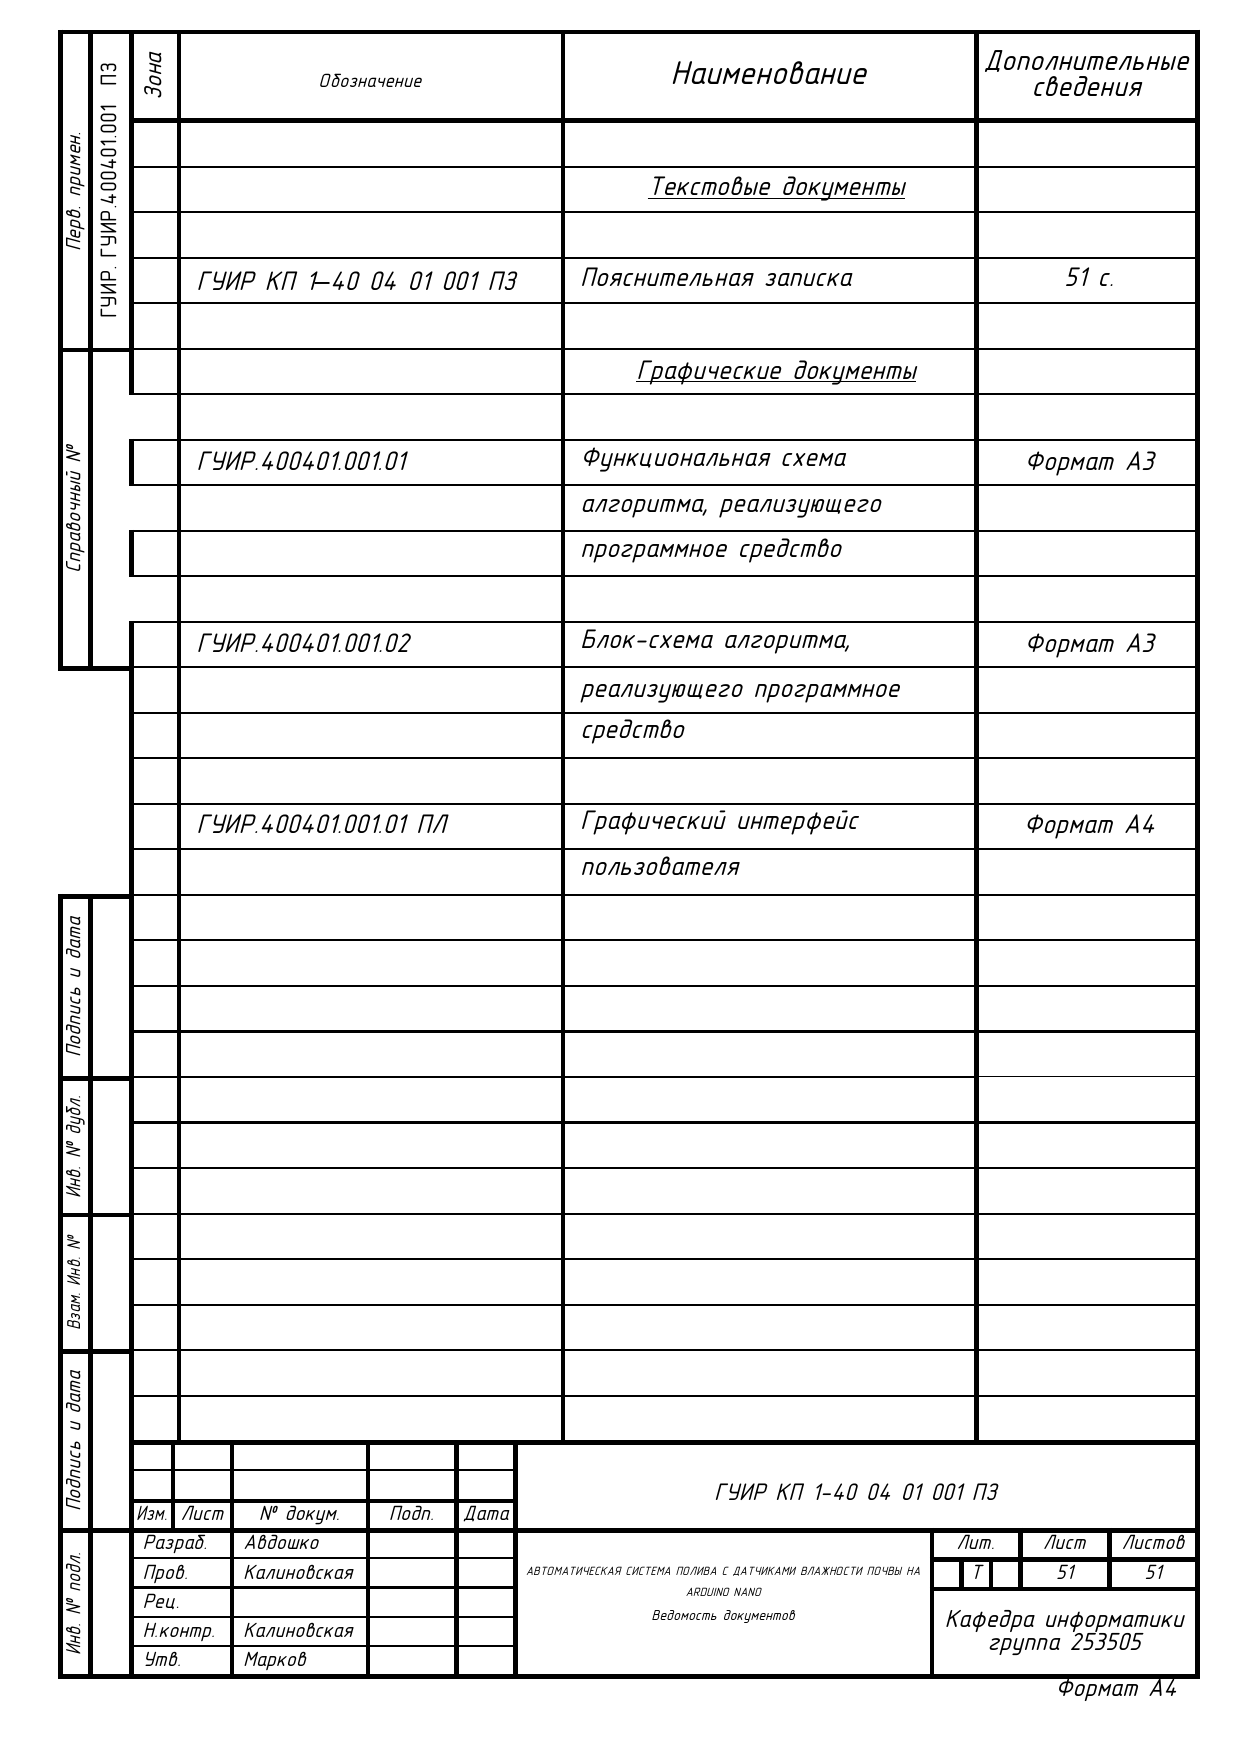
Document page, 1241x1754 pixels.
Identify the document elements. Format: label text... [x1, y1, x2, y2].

table_cell Функциональная схема [565, 441, 974, 484]
table_cell Взам. Инв. № [63, 1217, 88, 1349]
table_cell Подп. [370, 1503, 454, 1528]
table_cell [181, 304, 561, 348]
table_cell [134, 1033, 177, 1076]
table_cell [181, 1260, 561, 1303]
table_cell [134, 350, 177, 393]
table_cell Рец. [134, 1589, 230, 1616]
table_cell [565, 213, 974, 257]
table_cell [979, 304, 1195, 348]
table_cell [134, 259, 177, 302]
table_cell [979, 1397, 1195, 1440]
table_cell [181, 1169, 561, 1212]
table_cell программное средство [565, 532, 974, 575]
table_cell [181, 1033, 561, 1076]
table_cell [979, 395, 1195, 439]
table_cell [134, 1445, 171, 1469]
table_cell [134, 1215, 177, 1258]
table_cell [93, 1217, 129, 1349]
table_header Зона [134, 34, 177, 118]
table_cell [134, 1306, 177, 1349]
table_cell [565, 577, 974, 621]
table_cell [459, 1471, 513, 1499]
table_cell [370, 1647, 454, 1674]
table_cell [134, 1351, 177, 1394]
table_cell ГУИР КП 1-40 04 01 001 ПЗ [518, 1445, 1195, 1528]
table_cell [979, 1033, 1195, 1076]
table_cell Подпись и дата [63, 1354, 88, 1528]
table_cell [565, 896, 974, 939]
table_cell [370, 1445, 454, 1469]
table_cell [93, 1354, 129, 1528]
table_cell [134, 668, 177, 712]
table_cell Марков [234, 1647, 366, 1674]
table_cell ГУИР.400401.001.01 [181, 441, 561, 484]
table_cell [565, 1169, 974, 1212]
table_cell [979, 1351, 1195, 1394]
table_cell [181, 941, 561, 985]
table_cell [134, 714, 177, 757]
table_cell [565, 395, 974, 439]
table_cell [565, 1260, 974, 1303]
table_cell Лист [175, 1503, 230, 1528]
table_cell средство [565, 714, 974, 757]
table_header Перв. примен. [63, 34, 88, 348]
table_cell [979, 714, 1195, 757]
table_cell ГУИР.400401.001.02 [181, 623, 561, 666]
table_cell [134, 123, 177, 166]
table_cell [565, 1397, 974, 1440]
table_cell Лит. [934, 1533, 1018, 1557]
table_cell [565, 941, 974, 985]
table_cell [181, 1215, 561, 1258]
table_cell [181, 168, 561, 211]
table_cell [459, 1533, 513, 1557]
table_cell [134, 941, 177, 985]
table_cell [979, 577, 1195, 621]
table_cell [565, 1351, 974, 1394]
table_header Обозначение [181, 34, 561, 118]
table_header Дополнительные сведения [979, 34, 1195, 118]
table_cell [565, 1124, 974, 1167]
table_cell [459, 1559, 513, 1586]
table_cell [181, 1124, 561, 1167]
table_cell ГУИР КП 1–40 04 01 001 ПЗ [181, 259, 561, 302]
table_cell [181, 395, 561, 439]
table_cell пользователя [565, 850, 974, 894]
table_cell [979, 1169, 1195, 1212]
table_cell 51 [1023, 1562, 1107, 1586]
table_cell [181, 577, 561, 621]
table_cell Формат А4 [979, 805, 1195, 848]
table_cell [181, 850, 561, 894]
table_cell Пояснительная записка [565, 259, 974, 302]
table_cell алгоритма, реализующего [565, 486, 974, 530]
table_cell Калиновская [234, 1559, 366, 1586]
table_cell Авдошко [234, 1533, 366, 1557]
table_cell [979, 1306, 1195, 1349]
table_cell [565, 1078, 974, 1121]
table_cell [134, 987, 177, 1030]
table_cell [979, 987, 1195, 1030]
table_cell [234, 1471, 366, 1499]
table_cell [979, 486, 1195, 530]
table_cell [370, 1559, 454, 1586]
table_cell [134, 1397, 177, 1440]
table_header ГУИР. ГУИР.400401.001 ПЗ [93, 34, 129, 348]
table_cell Кафедра информатики группа 253505 [934, 1591, 1195, 1674]
table_cell [134, 805, 177, 848]
table_cell [979, 1215, 1195, 1258]
table_cell [134, 1078, 177, 1121]
table_cell [370, 1471, 454, 1499]
table_cell [181, 896, 561, 939]
table_cell [979, 1077, 1195, 1121]
table_cell Пров. [134, 1559, 230, 1586]
table_cell [565, 1306, 974, 1349]
table_cell [459, 1589, 513, 1616]
table_cell 51 с. [979, 259, 1195, 302]
table_cell [181, 668, 561, 712]
table_header Наименование [565, 34, 974, 118]
table_cell Текстовые документы [565, 168, 974, 211]
table_cell [134, 213, 177, 257]
table_cell [134, 759, 177, 803]
table_cell [979, 123, 1195, 166]
table_cell [459, 1445, 513, 1469]
table_cell [134, 1124, 177, 1167]
table_cell Справочный № [63, 352, 88, 666]
table_cell [565, 304, 974, 348]
table_cell [979, 168, 1195, 211]
table_cell [93, 899, 129, 1076]
table_cell [979, 759, 1195, 803]
table_cell [181, 714, 561, 757]
table_cell [132, 486, 177, 530]
table_cell [979, 1124, 1195, 1167]
table_cell Формат А3 [979, 441, 1195, 484]
table_cell Изм. [134, 1503, 171, 1528]
table_cell Т [964, 1562, 989, 1586]
table_cell [181, 213, 561, 257]
table_cell [181, 1078, 561, 1121]
table_cell Инв. № подл. [63, 1533, 88, 1674]
table_cell [979, 532, 1195, 575]
table_cell [134, 441, 177, 484]
table_cell [134, 850, 177, 894]
table_cell № докум. [234, 1503, 366, 1528]
table_cell [979, 668, 1195, 712]
table_cell [93, 1533, 129, 1674]
table_cell [370, 1618, 454, 1645]
table_cell Калиновская [234, 1618, 366, 1645]
table_cell [934, 1562, 959, 1586]
table_cell [181, 486, 561, 530]
text Формат А4 [71, 1679, 1178, 1702]
table_cell [565, 1215, 974, 1258]
table_cell [181, 350, 561, 393]
table_cell [370, 1589, 454, 1616]
table_cell [134, 1471, 171, 1499]
table_cell [181, 123, 561, 166]
table_cell ГУИР.400401.001.01 ПЛ [181, 805, 561, 848]
table_cell [134, 168, 177, 211]
table_cell [181, 532, 561, 575]
table_cell [134, 1169, 177, 1212]
table_cell [134, 1260, 177, 1303]
table_cell [181, 1351, 561, 1394]
table_cell Блок-схема алгоритма, [565, 623, 974, 666]
table_cell [93, 352, 132, 666]
table_cell [93, 1081, 129, 1212]
table_cell Подпись и дата [63, 899, 88, 1076]
table_cell [134, 623, 177, 666]
table_cell [132, 577, 177, 621]
table_cell [979, 1260, 1195, 1303]
table_cell [459, 1618, 513, 1645]
table_cell [134, 532, 177, 575]
table_cell [181, 759, 561, 803]
table_cell [181, 1306, 561, 1349]
table_cell [175, 1471, 230, 1499]
table_cell [181, 987, 561, 1030]
table_cell [979, 213, 1195, 257]
table_cell [181, 1397, 561, 1440]
table_cell Формат А3 [979, 623, 1195, 666]
table_cell [132, 395, 177, 439]
table_cell [61, 671, 129, 894]
table_cell Н.контр. [134, 1618, 230, 1645]
table_cell реализующего программное [565, 668, 974, 712]
table_cell 51 [1112, 1562, 1195, 1586]
table_cell [134, 304, 177, 348]
table_cell Разраб. [134, 1533, 230, 1557]
table_cell АВТОМАТИЧЕСКАЯ СИСТЕМА ПОЛИВА С ДАТЧИКАМИ ВЛАЖНОСТИ ПОЧВЫ НА ARDUINO NANO Ведомость документов [518, 1533, 930, 1674]
table_cell Листов [1112, 1533, 1195, 1557]
table_cell Инв. № дубл. [63, 1081, 88, 1212]
table_cell [370, 1533, 454, 1557]
table_cell [175, 1445, 230, 1469]
table_cell [234, 1445, 366, 1469]
table_cell Дата [459, 1503, 513, 1528]
table_cell Графические документы [565, 350, 974, 393]
table_cell Графический интерфейс [565, 805, 974, 848]
table_cell [979, 850, 1195, 894]
table_cell [565, 1033, 974, 1076]
table_cell Утв. [134, 1647, 230, 1674]
table_cell [459, 1647, 513, 1674]
table_cell [565, 123, 974, 166]
table_cell [979, 350, 1195, 393]
table_cell [565, 987, 974, 1030]
table_cell [979, 896, 1195, 939]
table_cell [234, 1589, 366, 1616]
table_cell [993, 1562, 1018, 1586]
table_cell [565, 759, 974, 803]
table_cell [134, 896, 177, 939]
table_cell [979, 941, 1195, 985]
table_cell Лист [1023, 1533, 1107, 1557]
